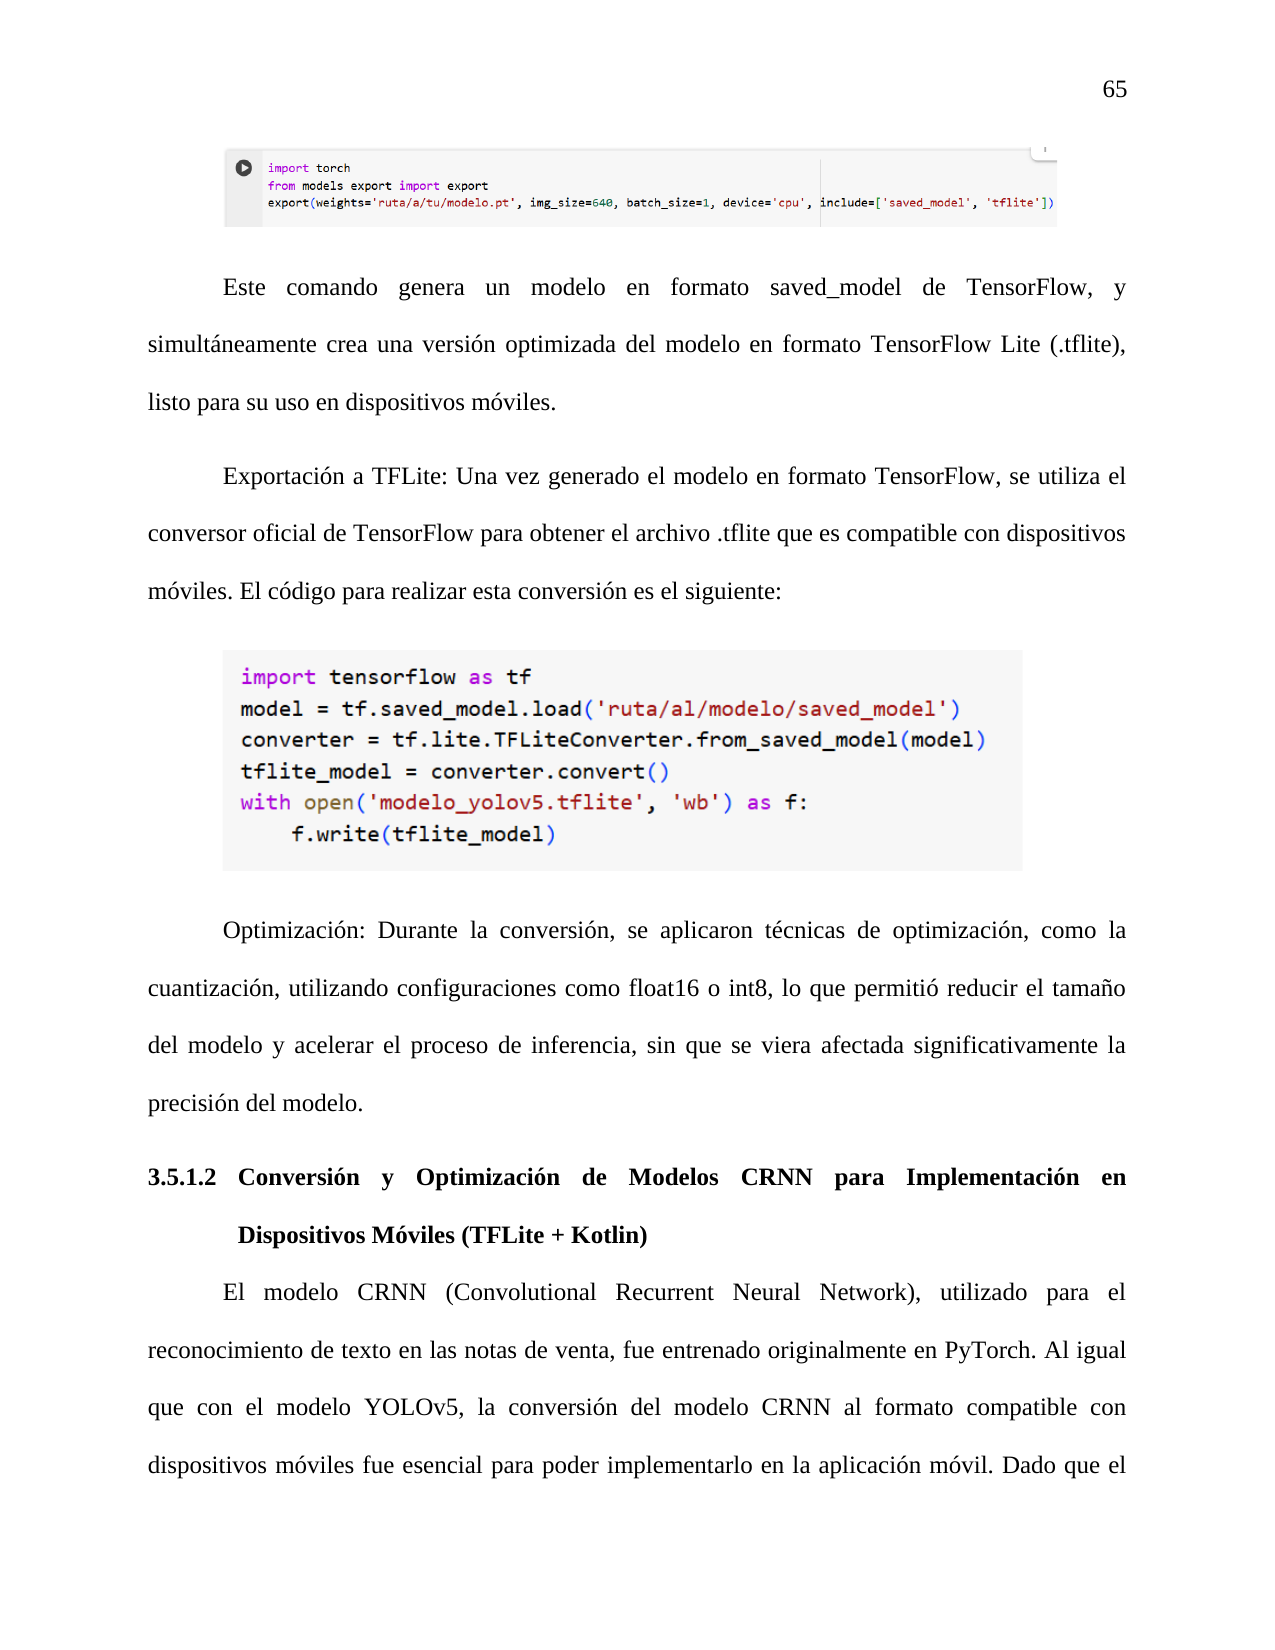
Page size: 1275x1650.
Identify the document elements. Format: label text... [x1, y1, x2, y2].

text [148, 1277, 1127, 1478]
text Este comando genera un modelo en formato saved_model de TensorFlow, y simultáneamente crea una versión optimizada del modelo en formato TensorFlow Lite (.tflite), listo para su uso en dispositivos móviles. [148, 272, 1127, 416]
picture [222, 650, 1023, 871]
picture [222, 147, 1058, 227]
text Optimización: Durante la conversión, se aplicaron técnicas de optimización, como la cuantización, utilizando configuraciones como float16 o int8, lo que permitió reducir el tamaño del modelo y acelerar el proceso de inferencia, sin que se viera afectada significativamente la precisión del modelo. [148, 916, 1127, 1117]
text Exportación a TFLite: Una vez generado el modelo en formato TensorFlow, se utiliza el conversor oficial de TensorFlow para obtener el archivo .tflite que es compatible con dispositivos móviles. El código para realizar esta conversión es el siguiente: [148, 461, 1127, 605]
subtitle Conversión y Optimización de Modelos CRNN para Implementación en Dispositivos Móviles (TFLite + Kotlin) [148, 1162, 1127, 1248]
